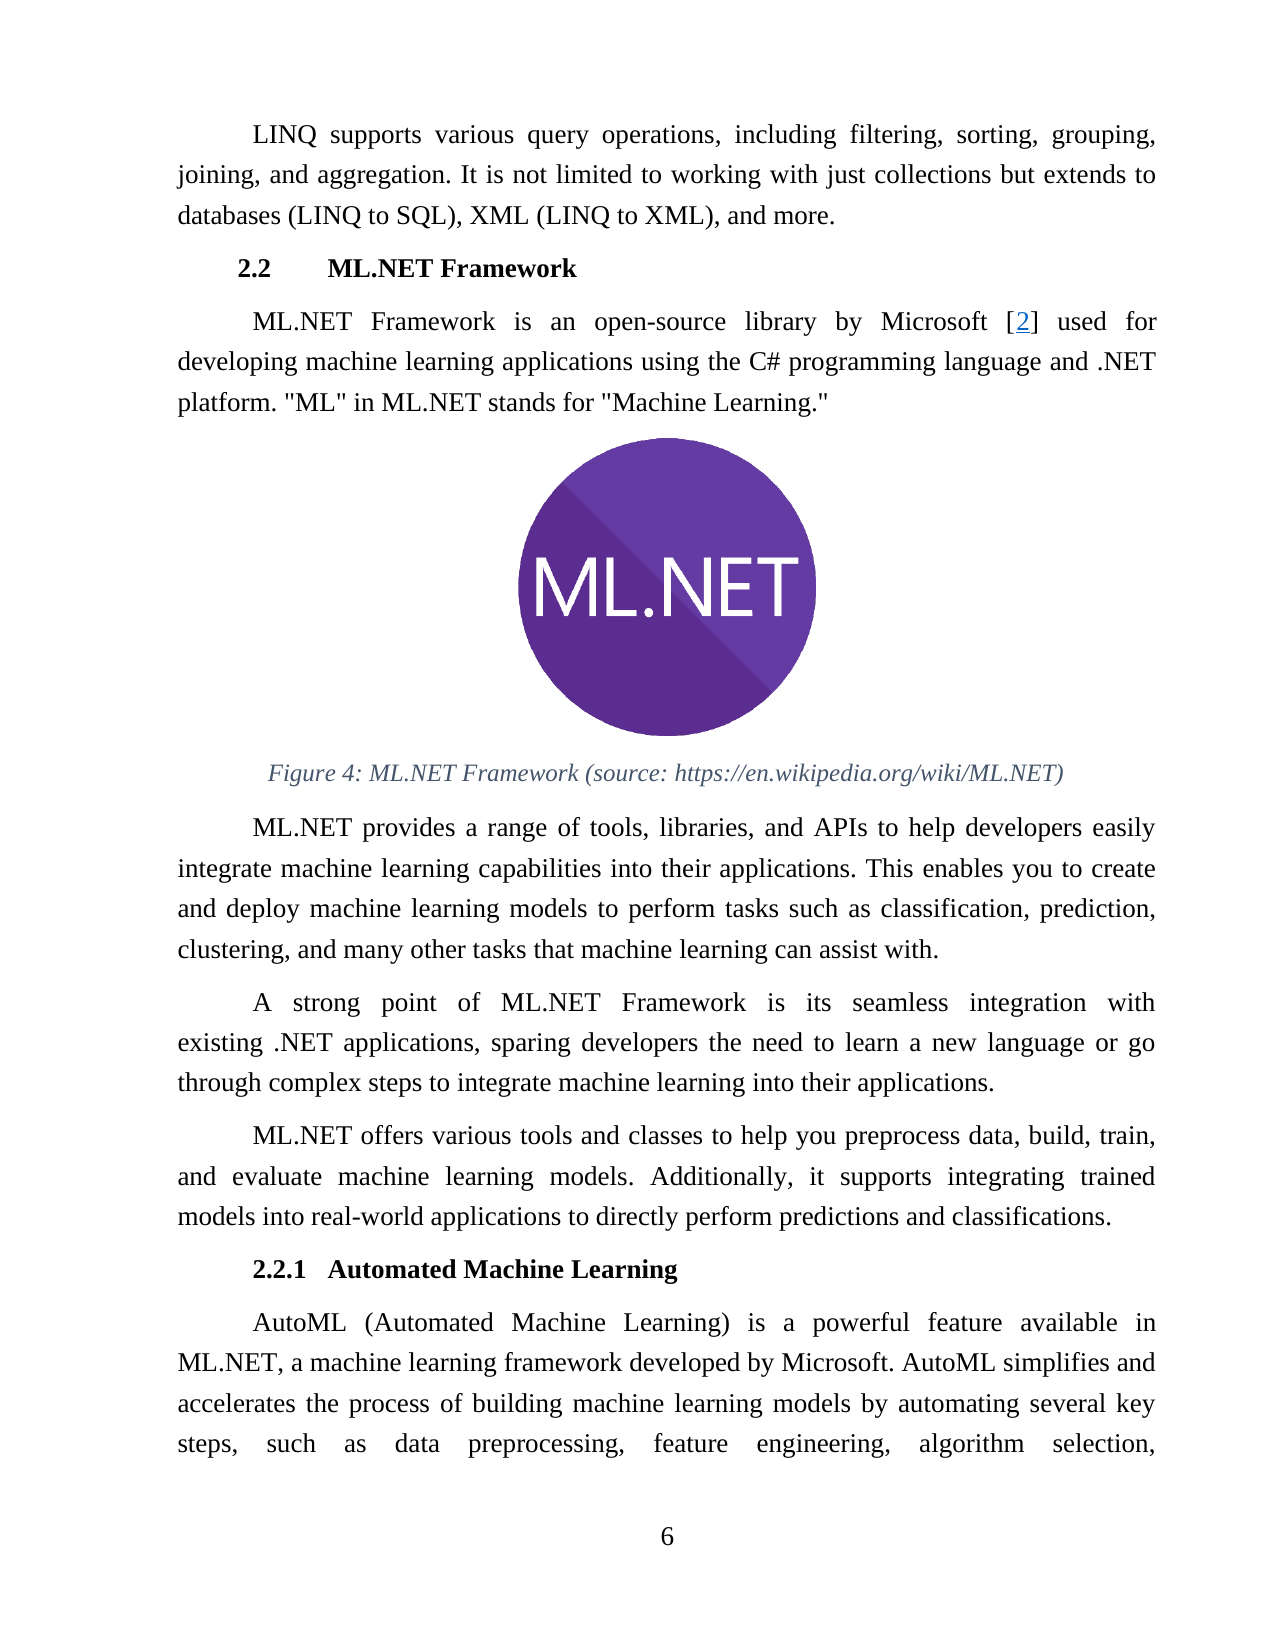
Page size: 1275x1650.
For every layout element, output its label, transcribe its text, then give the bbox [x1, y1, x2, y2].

text Figure 4: ML.NET Framework (source: https://en.wikipedia.org/wiki/ML.NET) [177, 758, 1157, 787]
picture [518, 438, 816, 736]
text ML.NET offers various tools and classes to help you preprocess data, build, train, and evaluate machine learning models. Additionally, it supports integrating trained models into real-world applications to directly perform predictions and classifications. [177, 1119, 1157, 1231]
text ML.NET Framework is an open-source library by Microsoft [2] used for developing machine learning applications using the C# programming language and .NET platform. "ML" in ML.NET stands for "Machine Learning." [177, 305, 1157, 417]
text ML.NET provides a range of tools, libraries, and APIs to help developers easily integrate machine learning capabilities into their applications. This enables you to create and deploy machine learning models to perform tasks such as classification, prediction, clustering, and many other tasks that machine learning can assist with. [177, 812, 1157, 964]
subtitle 2.2 ML.NET Framework [177, 252, 1157, 283]
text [177, 1306, 1157, 1458]
text A strong point of ML.NET Framework is its seamless integration with existing .NET applications, sparing developers the need to learn a new language or go through complex steps to integrate machine learning into their applications. [177, 986, 1157, 1098]
text LINQ supports various query operations, including filtering, sorting, grouping, joining, and aggregation. It is not limited to working with just collections but extends to databases (LINQ to SQL), XML (LINQ to XML), and more. [177, 118, 1157, 230]
subtitle 2.2.1 Automated Machine Learning [177, 1253, 1157, 1284]
